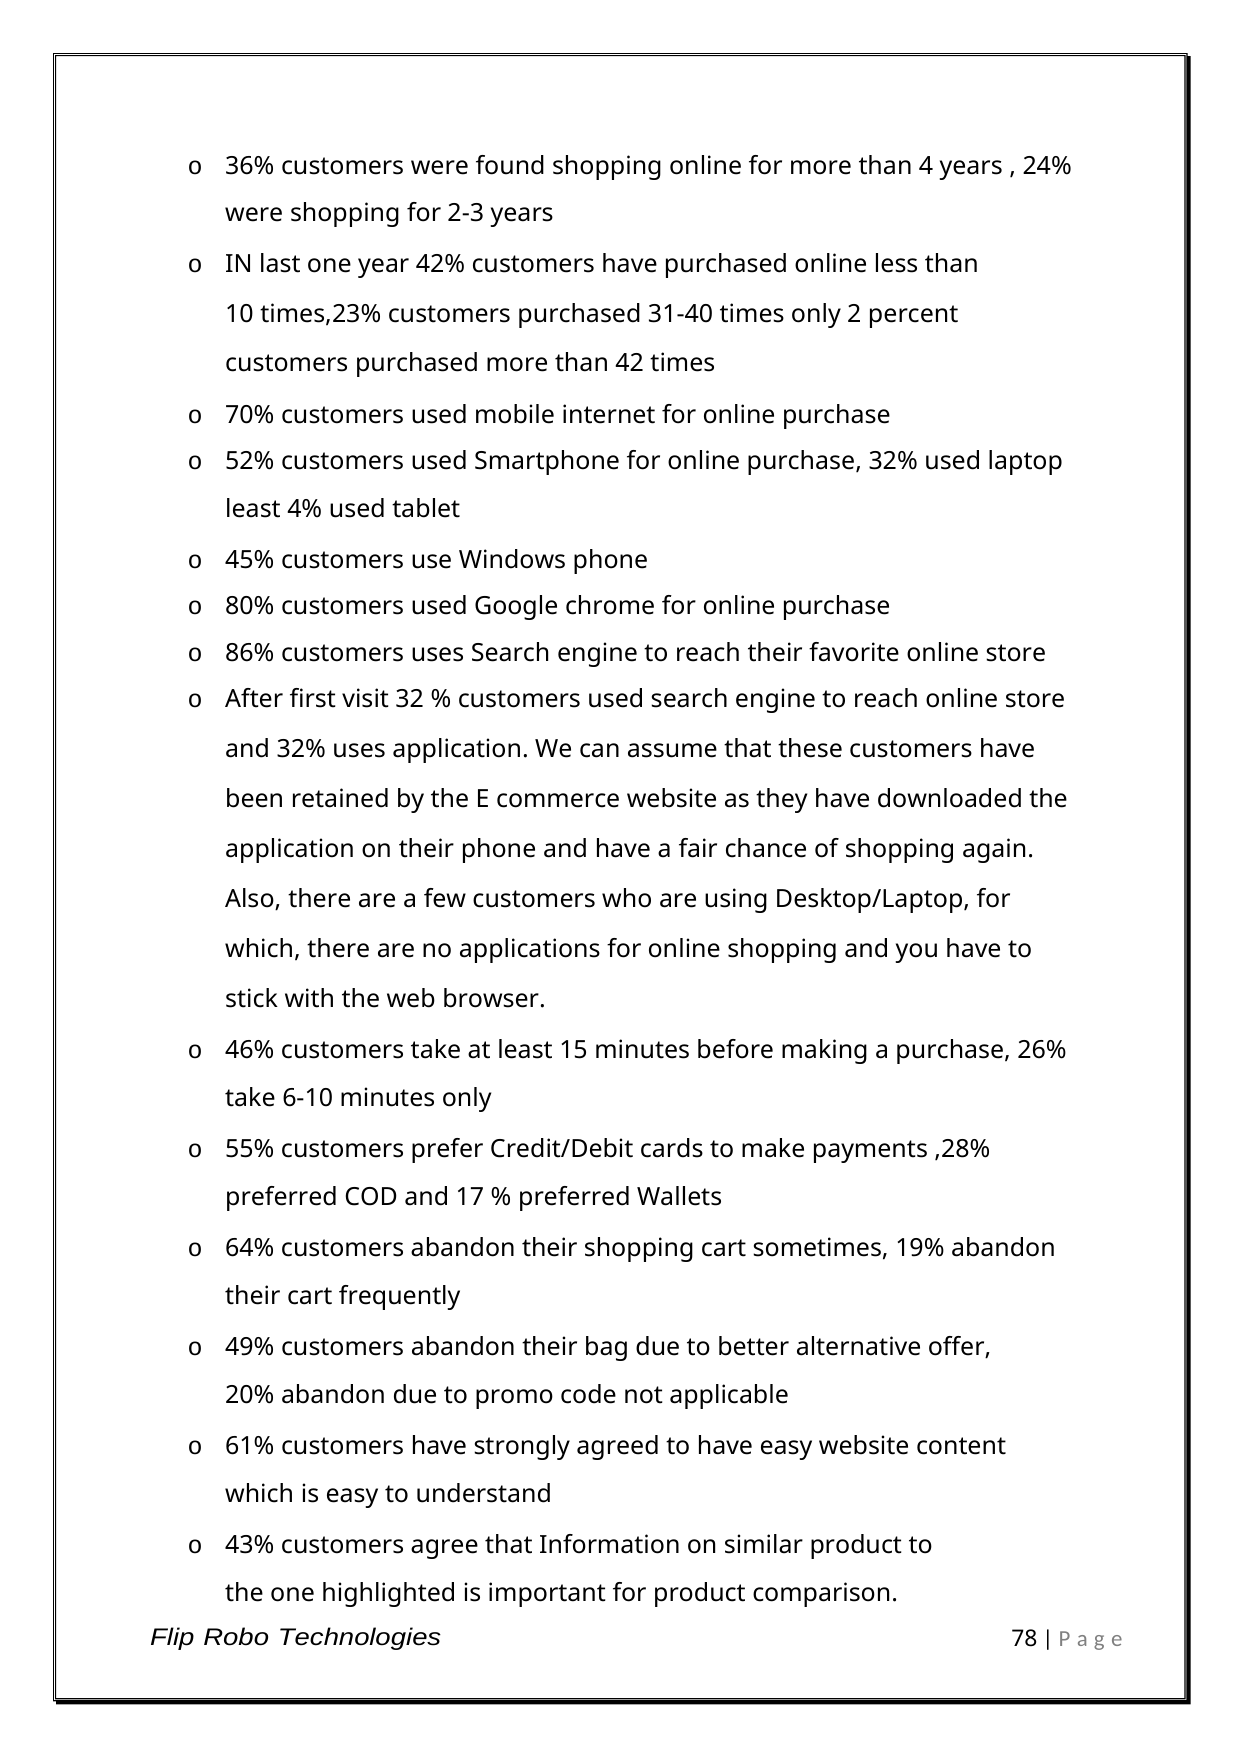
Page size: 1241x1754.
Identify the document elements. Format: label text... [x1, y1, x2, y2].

list 86% customers uses Search engine to reach their favorite online store [187, 634, 1105, 668]
list 80% customers used Google chrome for online purchase [187, 588, 1105, 622]
list 49% customers abandon their bag due to better alternative offer, 20% abandon due to promo code not applicable [187, 1329, 996, 1411]
list 61% customers have strongly agreed to have easy website content which is easy to understand [187, 1428, 1063, 1510]
list 43% customers agree that Information on similar product to the one highlighted is important for product comparison. [187, 1527, 971, 1609]
list 64% customers abandon their shopping cart sometimes, 19% abandon their cart frequently [187, 1230, 1066, 1312]
list IN last one year 42% customers have purchased online less than 10 times,23% customers purchased 31-40 times only 2 percent customers purchased more than 42 times [187, 246, 1012, 379]
list 45% customers use Windows phone [187, 541, 1105, 576]
list 36% customers were found shopping online for more than 4 years , 24% were shopping for 2-3 years [187, 148, 1086, 229]
list 70% customers used mobile internet for online purchase [187, 396, 1105, 431]
list 52% customers used Smartphone for online purchase, 32% used laptop least 4% used tablet [187, 443, 1081, 524]
list 46% customers take at least 15 minutes before making a purchase, 26% take 6-10 minutes only [187, 1032, 1082, 1114]
list 55% customers prefer Credit/Debit cards to make payments ,28% preferred COD and 17 % preferred Wallets [187, 1131, 1060, 1213]
list After first visit 32 % customers used search engine to reach online store and 32% uses application. We can assume that these customers have been retained by the E commerce website as they have downloaded the application on their phone and have a fair chance of shopping again. Also, there are a few customers who are using Desktop/Laptop, for which, there are no applications for online shopping and you have to stick with the web browser. [187, 681, 1088, 1015]
